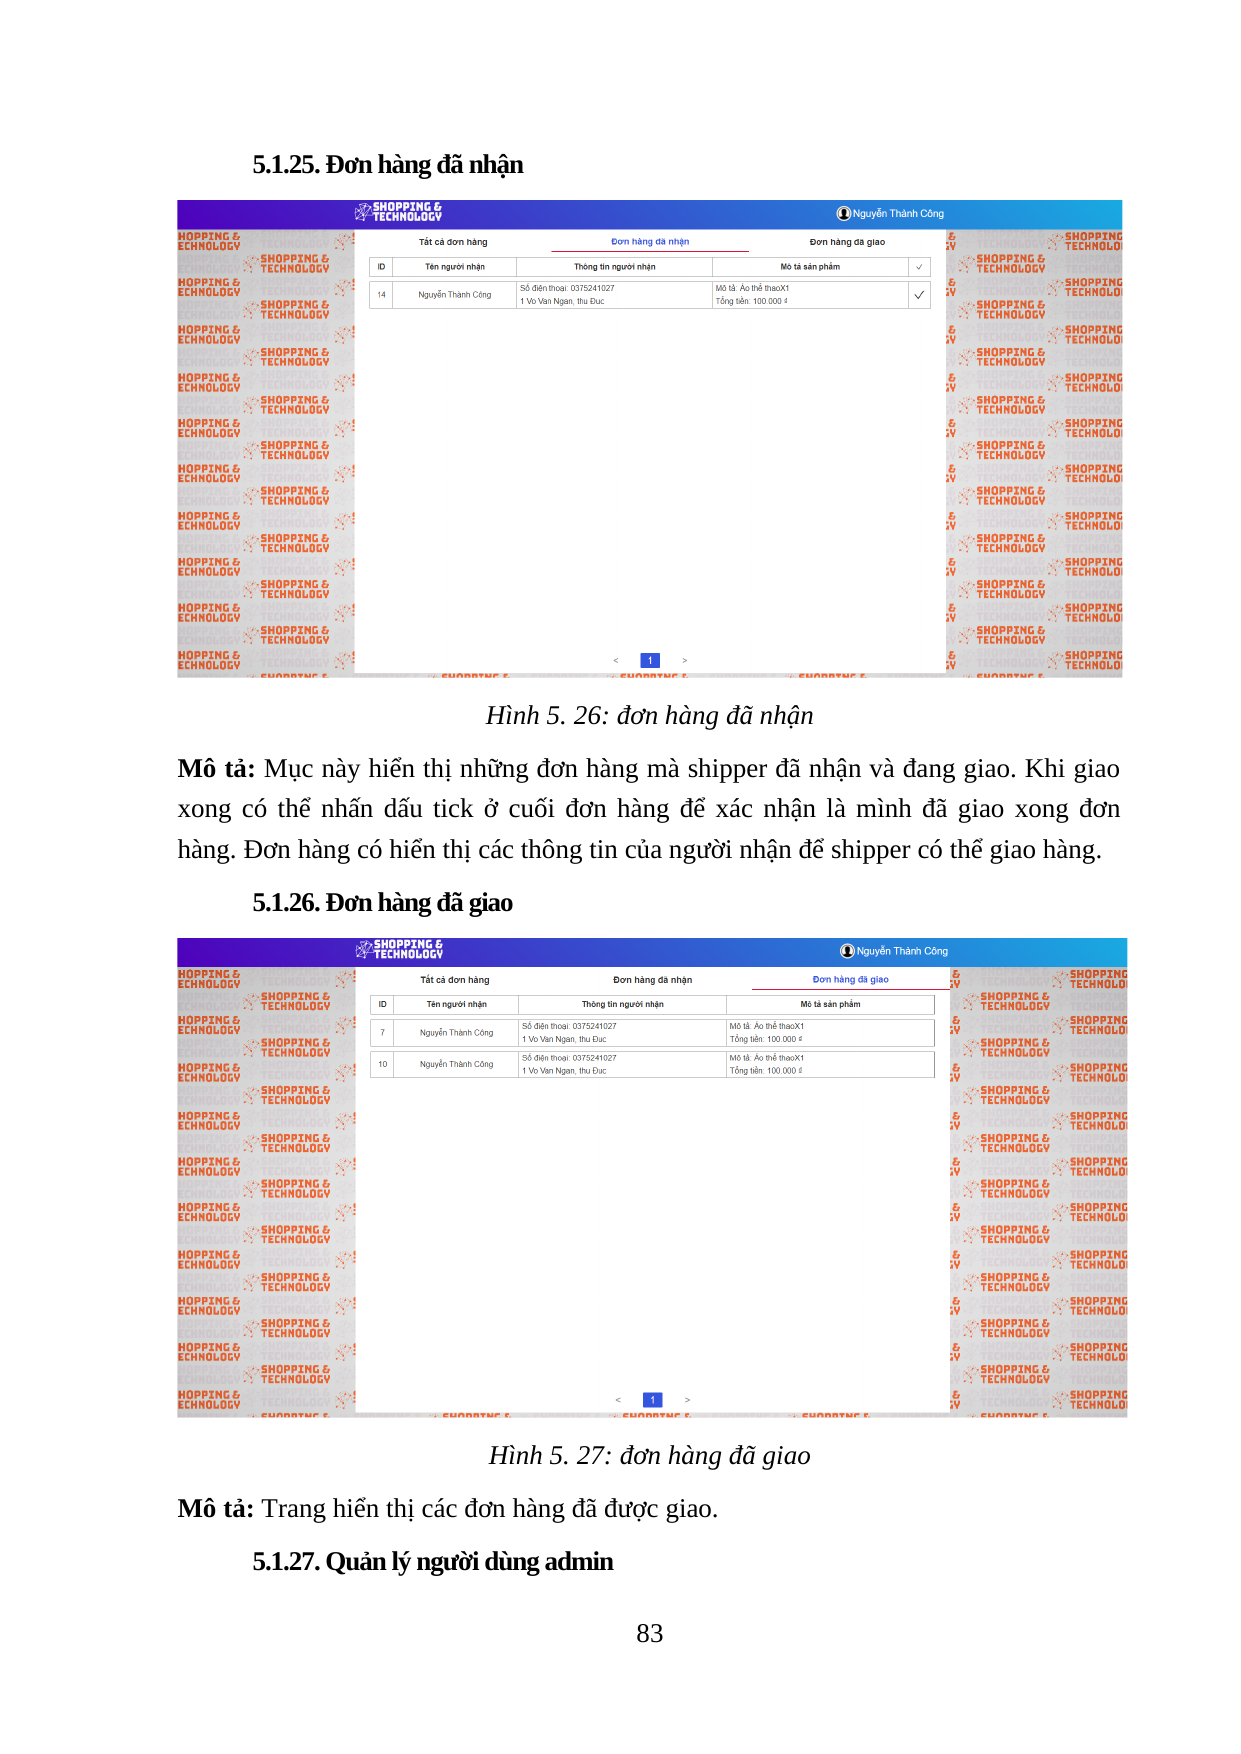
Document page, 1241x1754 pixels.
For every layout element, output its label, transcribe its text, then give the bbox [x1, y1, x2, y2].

text Hình 5. 27: đơn hàng đã giao [177, 1439, 1122, 1471]
text Mô tả: Mục này hiển thị những đơn hàng mà shipper đã nhận và đang giao. Khi giao xong có thể nhấn dấu tick ở cuối đơn hàng để xác nhận là mình đã giao xong đơn hàng. Đơn hàng có hiển thị các thông tin của người nhận để shipper có thể giao hàng. [177, 752, 1122, 864]
title 5.1.27. Quản lý người dùng admin [177, 1545, 1122, 1576]
picture [177, 938, 1128, 1418]
text Hình 5. 26: đơn hàng đã nhận [177, 699, 1122, 730]
text Mô tả: Trang hiển thị các đơn hàng đã được giao. [177, 1492, 1122, 1523]
picture [177, 200, 1123, 678]
title 5.1.26. Đơn hàng đã giao [177, 886, 1122, 917]
title 5.1.25. Đơn hàng đã nhận [177, 148, 1122, 179]
